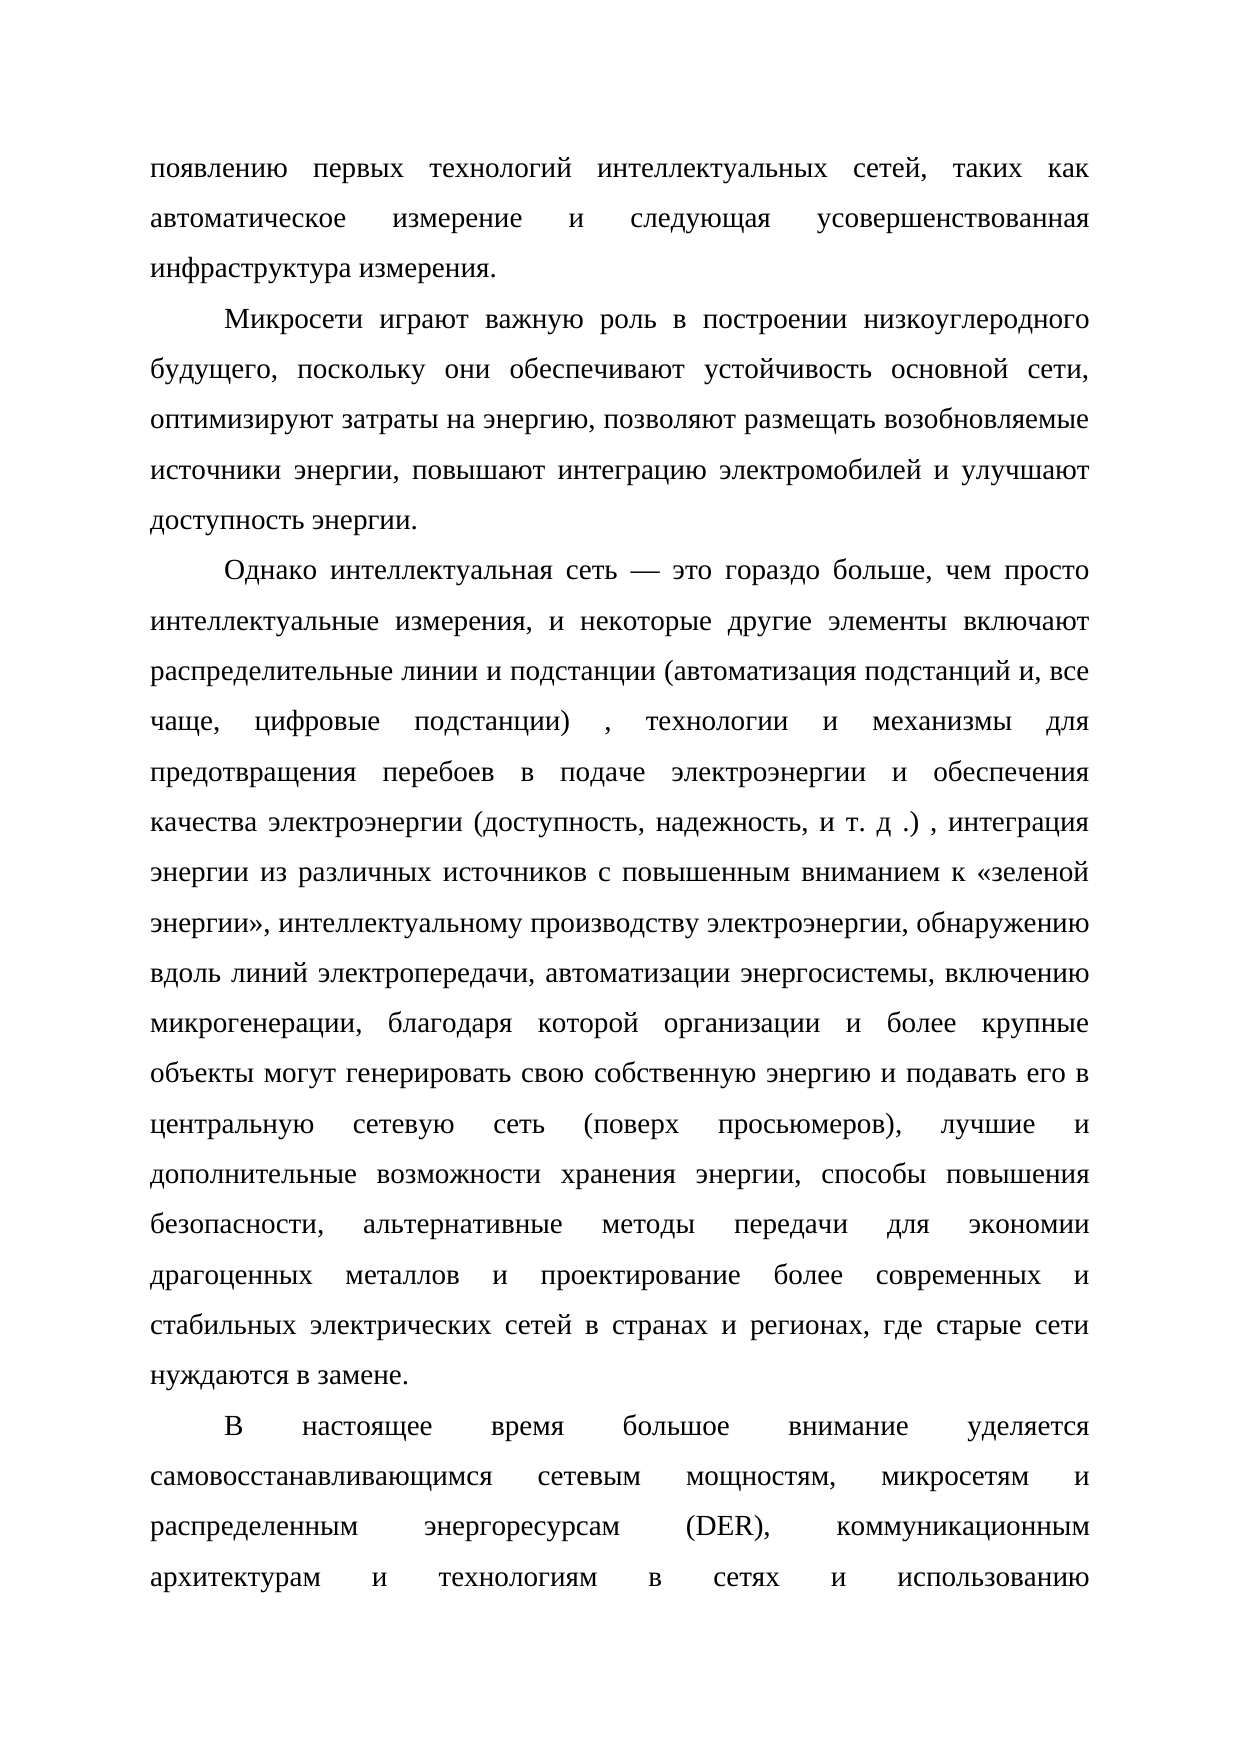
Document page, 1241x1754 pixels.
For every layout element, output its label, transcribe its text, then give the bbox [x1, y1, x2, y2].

text Однако интеллектуальная сеть — это гораздо больше, чем просто интеллектуальные измерения, и некоторые другие элементы включают распределительные линии и подстанции (автоматизация подстанций и, все чаще, цифровые подстанции) , технологии и механизмы для предотвращения перебоев в подаче электроэнергии и обеспечения качества электроэнергии (доступность, надежность, и т. д .) , интеграция энергии из различных источников с повышенным вниманием к «зеленой энергии», интеллектуальному производству электроэнергии, обнаружению вдоль линий электропередачи, автоматизации энергосистемы, включению микрогенерации, благодаря которой организации и более крупные объекты могут генерировать свою собственную энергию и подавать его в центральную сетевую сеть (поверх просьюмеров), лучшие и дополнительные возможности хранения энергии, способы повышения безопасности, альтернативные методы передачи для экономии драгоценных металлов и проектирование более современных и стабильных электрических сетей в странах и регионах, где старые сети нуждаются в замене. [150, 552, 1090, 1391]
text Микросети играют важную роль в построении низкоуглеродного будущего, поскольку они обеспечивают устойчивость основной сети, оптимизируют затраты на энергию, позволяют размещать возобновляемые источники энергии, повышают интеграцию электромобилей и улучшают доступность энергии. [150, 301, 1090, 536]
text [150, 150, 1090, 284]
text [150, 1408, 1090, 1592]
